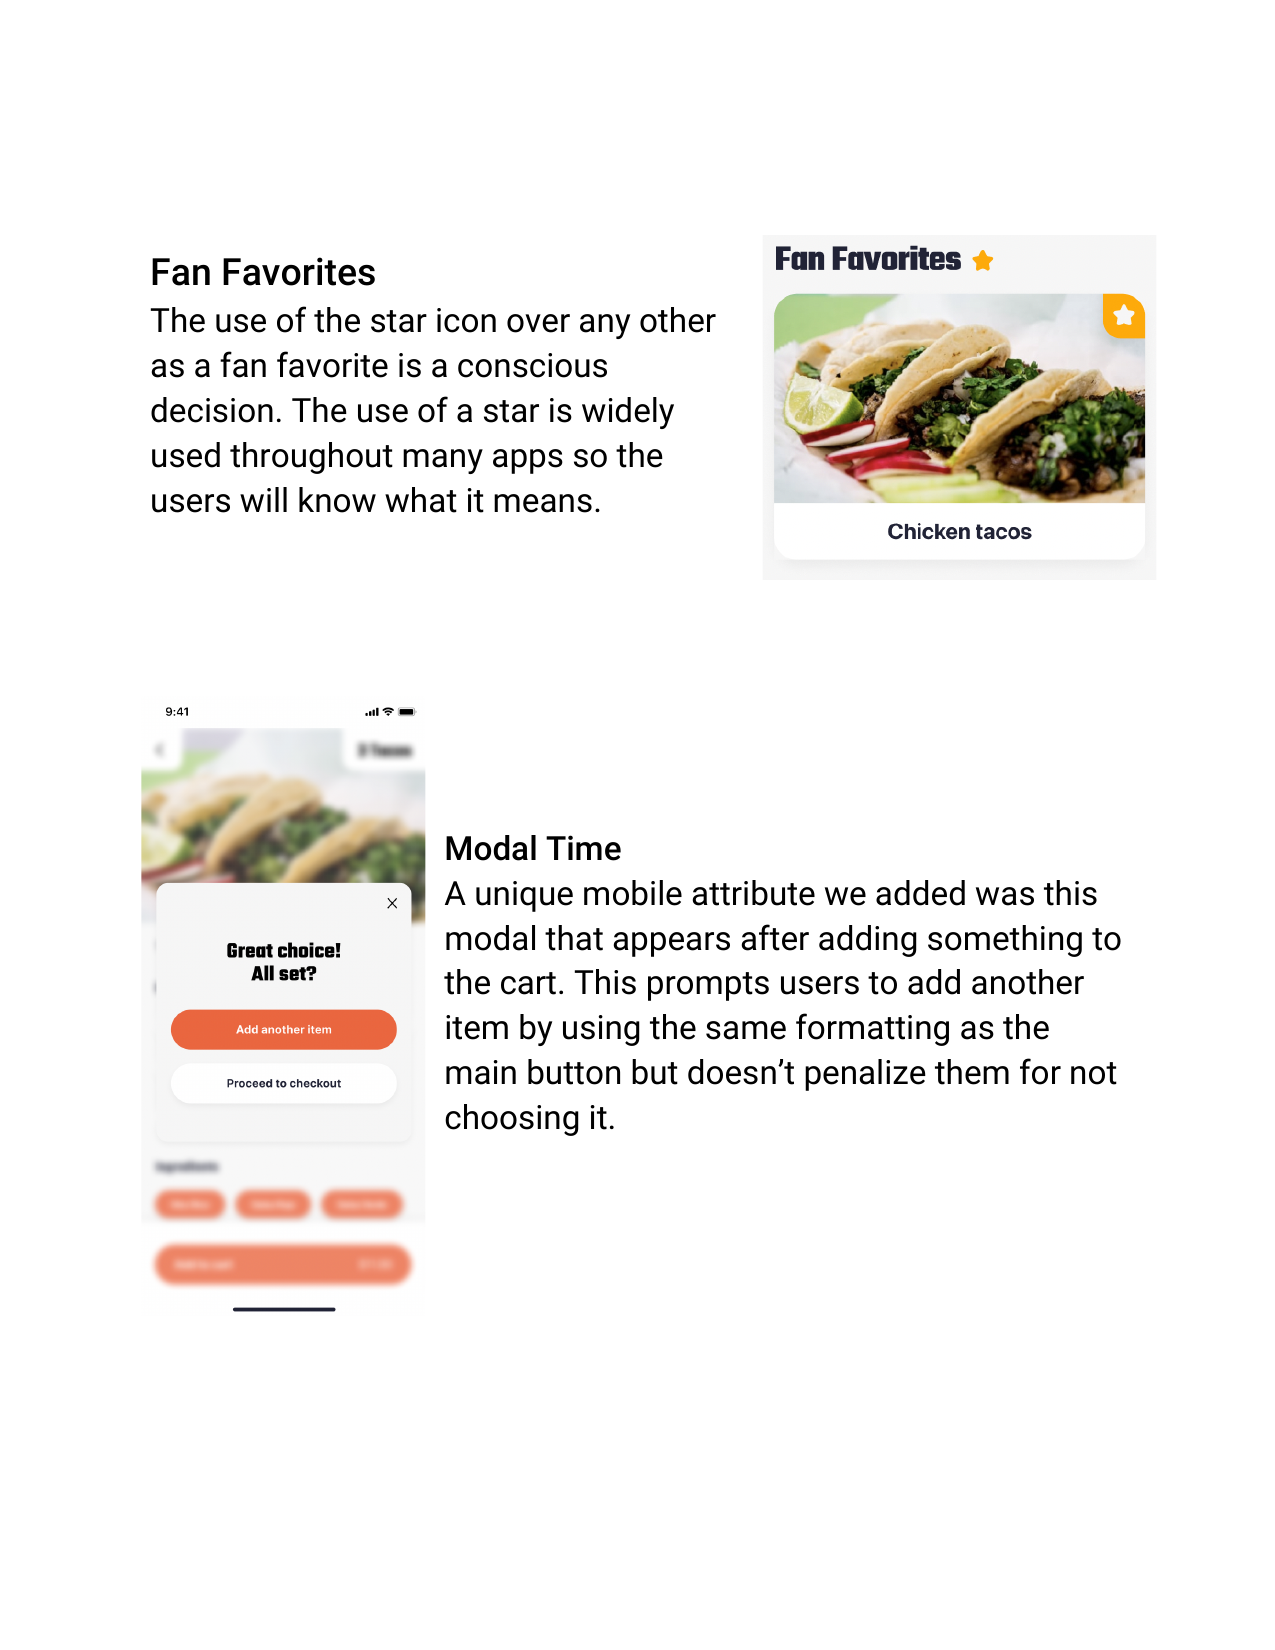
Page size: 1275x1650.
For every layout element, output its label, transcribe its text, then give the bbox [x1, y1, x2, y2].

picture [141, 696, 426, 1316]
picture [762, 235, 1157, 580]
text Modal Time [426, 829, 1125, 868]
text A unique mobile attribute we added was this modal that appears after adding something to the cart. This prompts users to add another item by using the same formatting as the main button but doesn’t penalize them for not choosing it. [426, 874, 1125, 1138]
text Fan Favorites [150, 251, 762, 295]
text The use of the star icon over any other as a fan favorite is a conscious decision. The use of a star is widely used throughout many apps so the users will know what it means. [150, 302, 762, 520]
